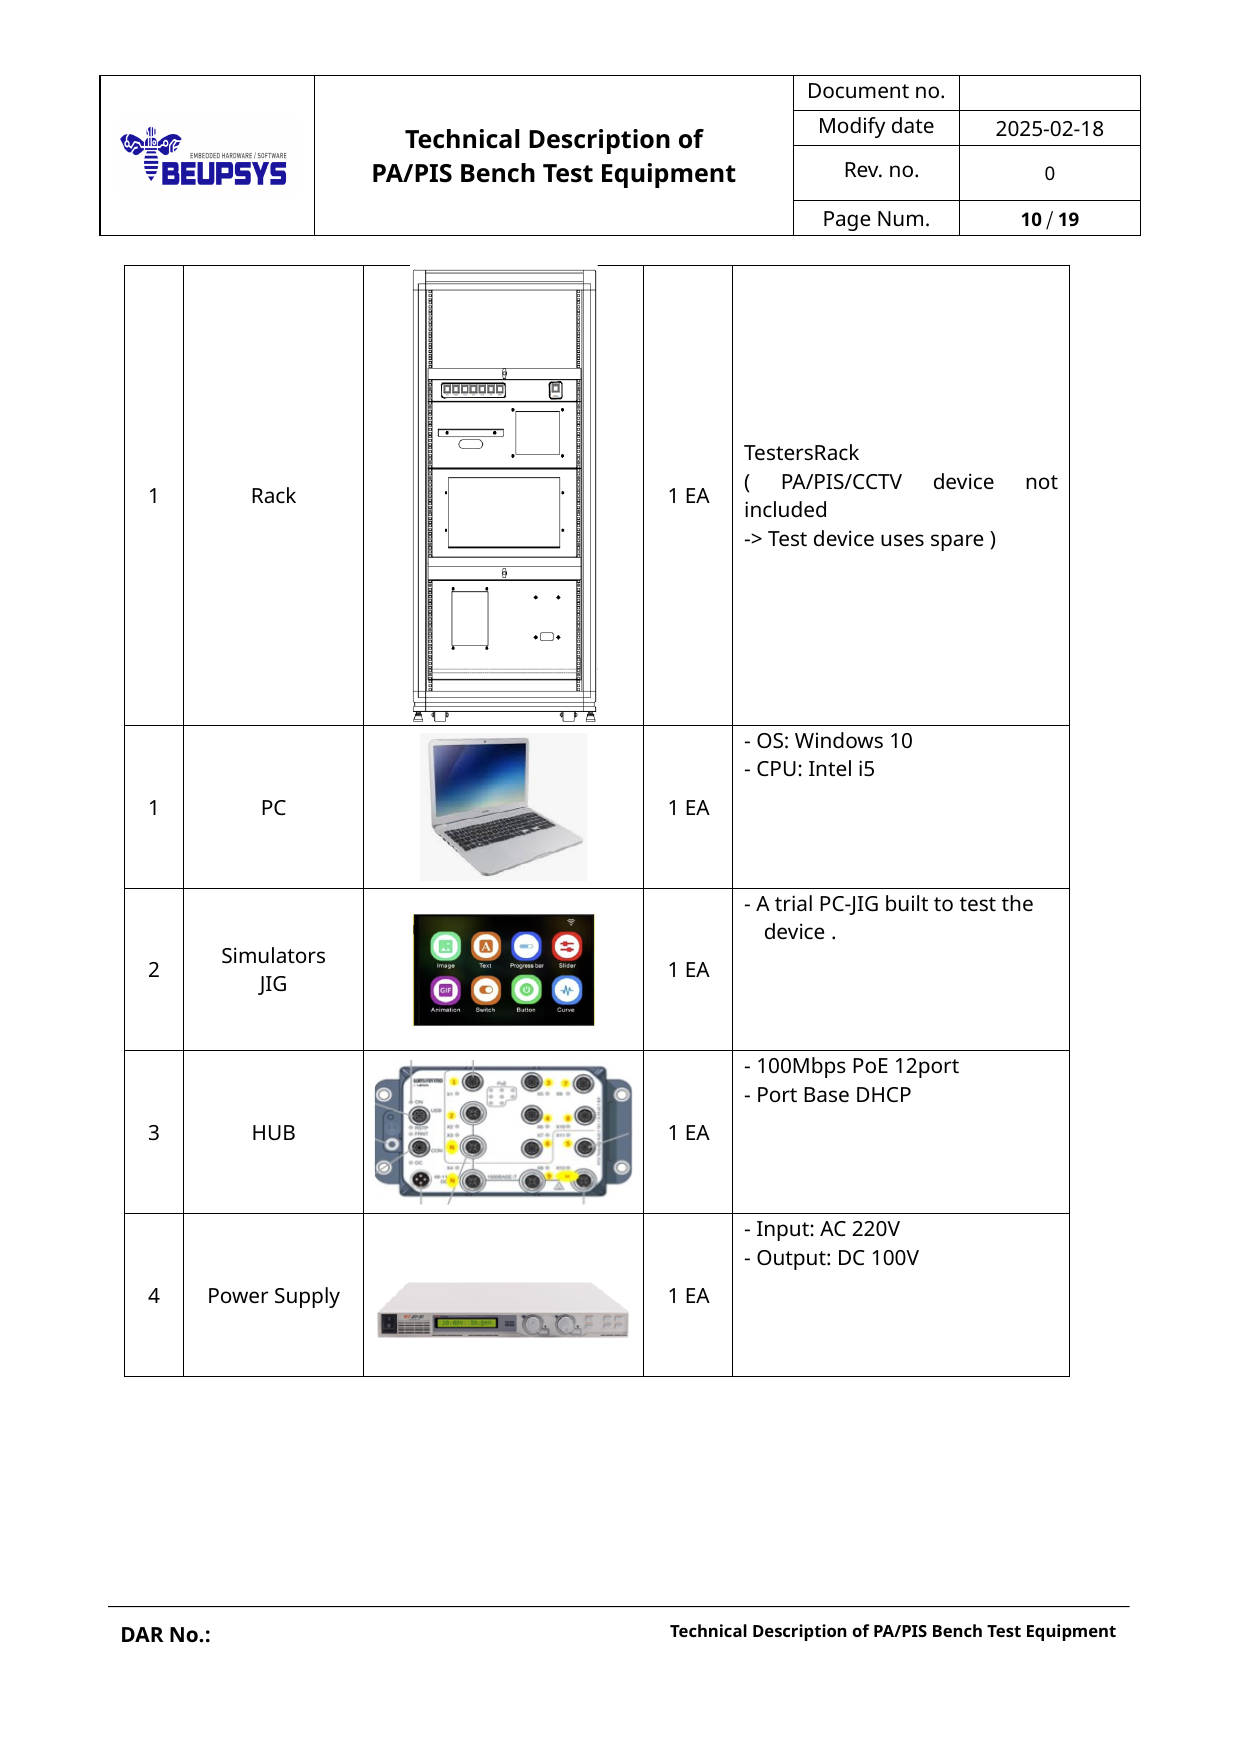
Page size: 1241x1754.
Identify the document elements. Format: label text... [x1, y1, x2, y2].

table_cell TestersRack ( PA/PIS/CCTV device not included -> Test device uses spare ) [733, 266, 1069, 725]
table_cell 2 [125, 889, 183, 1050]
table_cell 1 EA [644, 726, 732, 888]
picture [115, 116, 299, 195]
table_cell - 100Mbps PoE 12port - Port Base DHCP [733, 1051, 1069, 1213]
table_cell HUB [184, 1051, 363, 1213]
table_cell 1 [125, 266, 183, 725]
table_cell [364, 726, 643, 888]
table_cell Power Supply [184, 1214, 363, 1376]
table_cell [598, 266, 643, 725]
table_cell [364, 889, 643, 1050]
table_cell [364, 266, 410, 725]
table_cell 1 EA [644, 1051, 732, 1213]
picture [420, 733, 588, 881]
picture [374, 1060, 633, 1205]
picture [374, 1277, 633, 1342]
table_cell Rack [184, 266, 363, 725]
table_cell 1 EA [644, 889, 732, 1050]
table_cell - Input: AC 220V - Output: DC 100V [733, 1214, 1069, 1376]
table_cell [364, 1214, 643, 1376]
picture [412, 912, 595, 1027]
table_cell Simulators JIG [184, 889, 363, 1050]
table_cell [364, 1051, 643, 1213]
table_cell 3 [125, 1051, 183, 1213]
table_cell PC [184, 726, 363, 888]
picture [410, 265, 598, 725]
table_cell 1 [125, 726, 183, 888]
table_cell 1 EA [644, 1214, 732, 1376]
table_cell 4 [125, 1214, 183, 1376]
table_cell - OS: Windows 10 - CPU: Intel i5 [733, 726, 1069, 888]
table_cell - A trial PC-JIG built to test the device . [733, 889, 1069, 1050]
table_cell 1 EA [644, 266, 732, 725]
